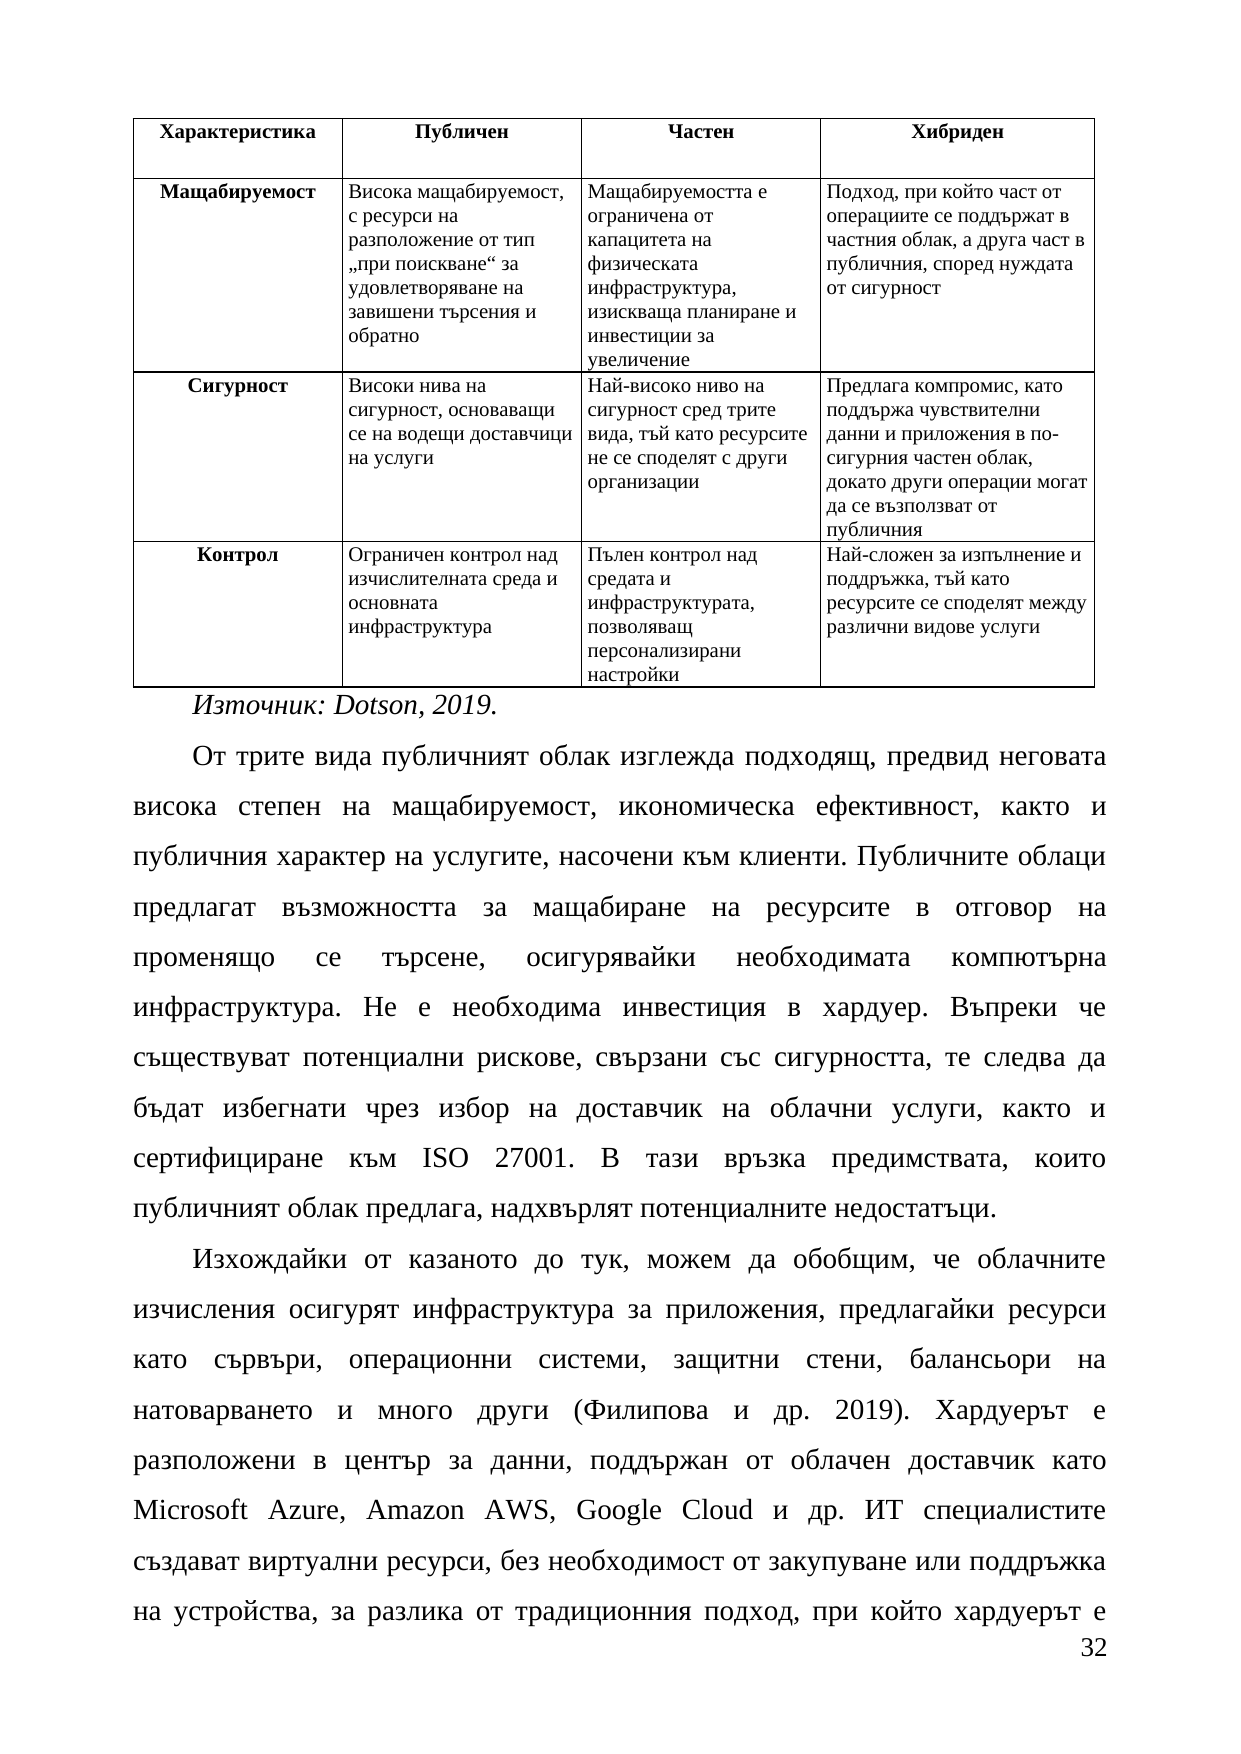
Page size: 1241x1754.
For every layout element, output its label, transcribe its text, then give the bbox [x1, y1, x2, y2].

table_header Характеристика [134, 119, 342, 178]
table_cell Контрол [134, 542, 342, 686]
table_cell Най-сложен за изпълнение и поддръжка, тъй като ресурсите се споделят между различни видове услуги [821, 542, 1094, 686]
table_cell Мащабируемост [134, 179, 342, 371]
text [133, 1241, 1107, 1627]
table_cell Мащабируемостта е ограничена от капацитета на физическата инфраструктура, изискваща планиране и инвестиции за увеличение [582, 179, 820, 371]
table_cell Подход, при който част от операциите се поддържат в частния облак, а друга част в публичния, според нуждата от сигурност [821, 179, 1094, 371]
text От трите вида публичният облак изглежда подходящ, предвид неговата висока степен на мащабируемост, икономическа ефективност, както и публичния характер на услугите, насочени към клиенти. Публичните облаци предлагат възможността за мащабиране на ресурсите в отговор на променящо се търсене, осигурявайки необходимата компютърна инфраструктура. Не е необходима инвестиция в хардуер. Въпреки че съществуват потенциални рискове, свързани със сигурността, те следва да бъдат избегнати чрез избор на доставчик на облачни услуги, както и сертифициране към ISO 27001. В тази връзка предимствата, които публичният облак предлага, надхвърлят потенциалните недостатъци. [133, 738, 1107, 1224]
table_cell Предлага компромис, като поддържа чувствителни данни и приложения в по-сигурния частен облак, докато други операции могат да се възползват от публичния [821, 373, 1094, 541]
table_cell Ограничен контрол над изчислителната среда и основната инфраструктура [343, 542, 581, 686]
table_header Публичен [343, 119, 581, 178]
table_cell Пълен контрол над средата и инфраструктурата, позволяващ персонализирани настройки [582, 542, 820, 686]
table_header Частен [582, 119, 820, 178]
table_cell Високи нива на сигурност, основаващи се на водещи доставчици на услуги [343, 373, 581, 541]
table_header Хибриден [821, 119, 1094, 178]
table_cell Висока мащабируемост, с ресурси на разположение от тип „при поискване“ за удовлетворяване на завишени търсения и обратно [343, 179, 581, 371]
table_cell Най-високо ниво на сигурност сред трите вида, тъй като ресурсите не се споделят с други организации [582, 373, 820, 541]
table_cell Сигурност [134, 373, 342, 541]
text Източник: Dotson, 2019. [133, 687, 1107, 721]
